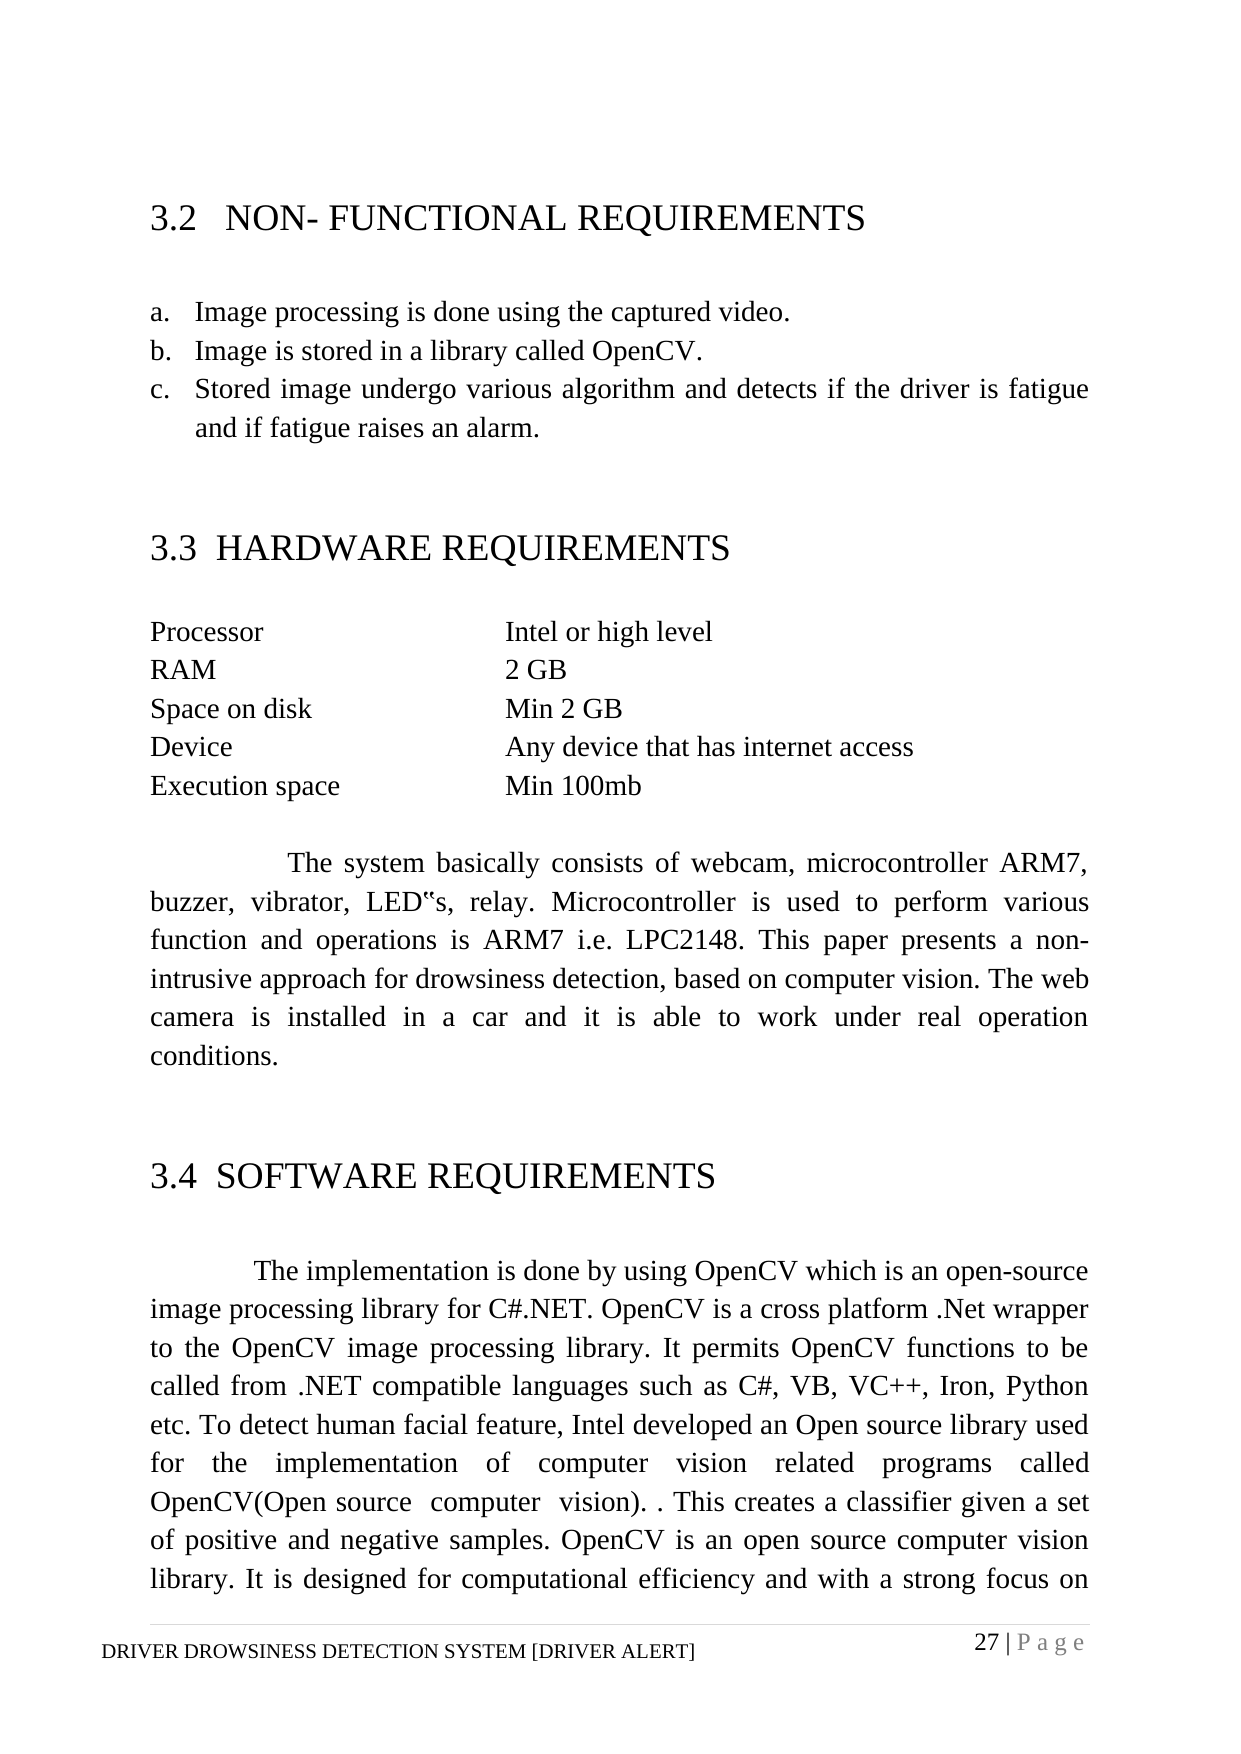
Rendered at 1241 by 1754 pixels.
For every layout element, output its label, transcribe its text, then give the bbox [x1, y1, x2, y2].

text Processor Intel or high level [150, 614, 1090, 647]
text RAM 2 GB [150, 652, 1090, 686]
text Execution space Min 100mb [150, 768, 1090, 802]
text Device Any device that has internet access [150, 729, 1090, 763]
text Space on disk Min 2 GB [150, 691, 1090, 724]
text b. Image is stored in a library called OpenCV. [150, 333, 1090, 367]
text 3.3 HARDWARE REQUIREMENTS [150, 526, 1090, 569]
text The system basically consists of webcam, microcontroller ARM7, buzzer, vibrator, LED‟s, relay. Microcontroller is used to perform various function and operations is ARM7 i.e. LPC2148. This paper presents a non-intrusive approach for drowsiness detection, based on computer vision. The web camera is installed in a car and it is able to work under real operation conditions. [150, 845, 1090, 1071]
text c. Stored image undergo various algorithm and detects if the driver is fatigue and if fatigue raises an alarm. [150, 372, 1090, 444]
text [150, 1253, 1090, 1594]
text 3.4 SOFTWARE REQUIREMENTS [150, 1153, 1090, 1197]
text 3.2 NON- FUNCTIONAL REQUIREMENTS [150, 195, 1090, 238]
text a. Image processing is done using the captured video. [150, 294, 1090, 328]
